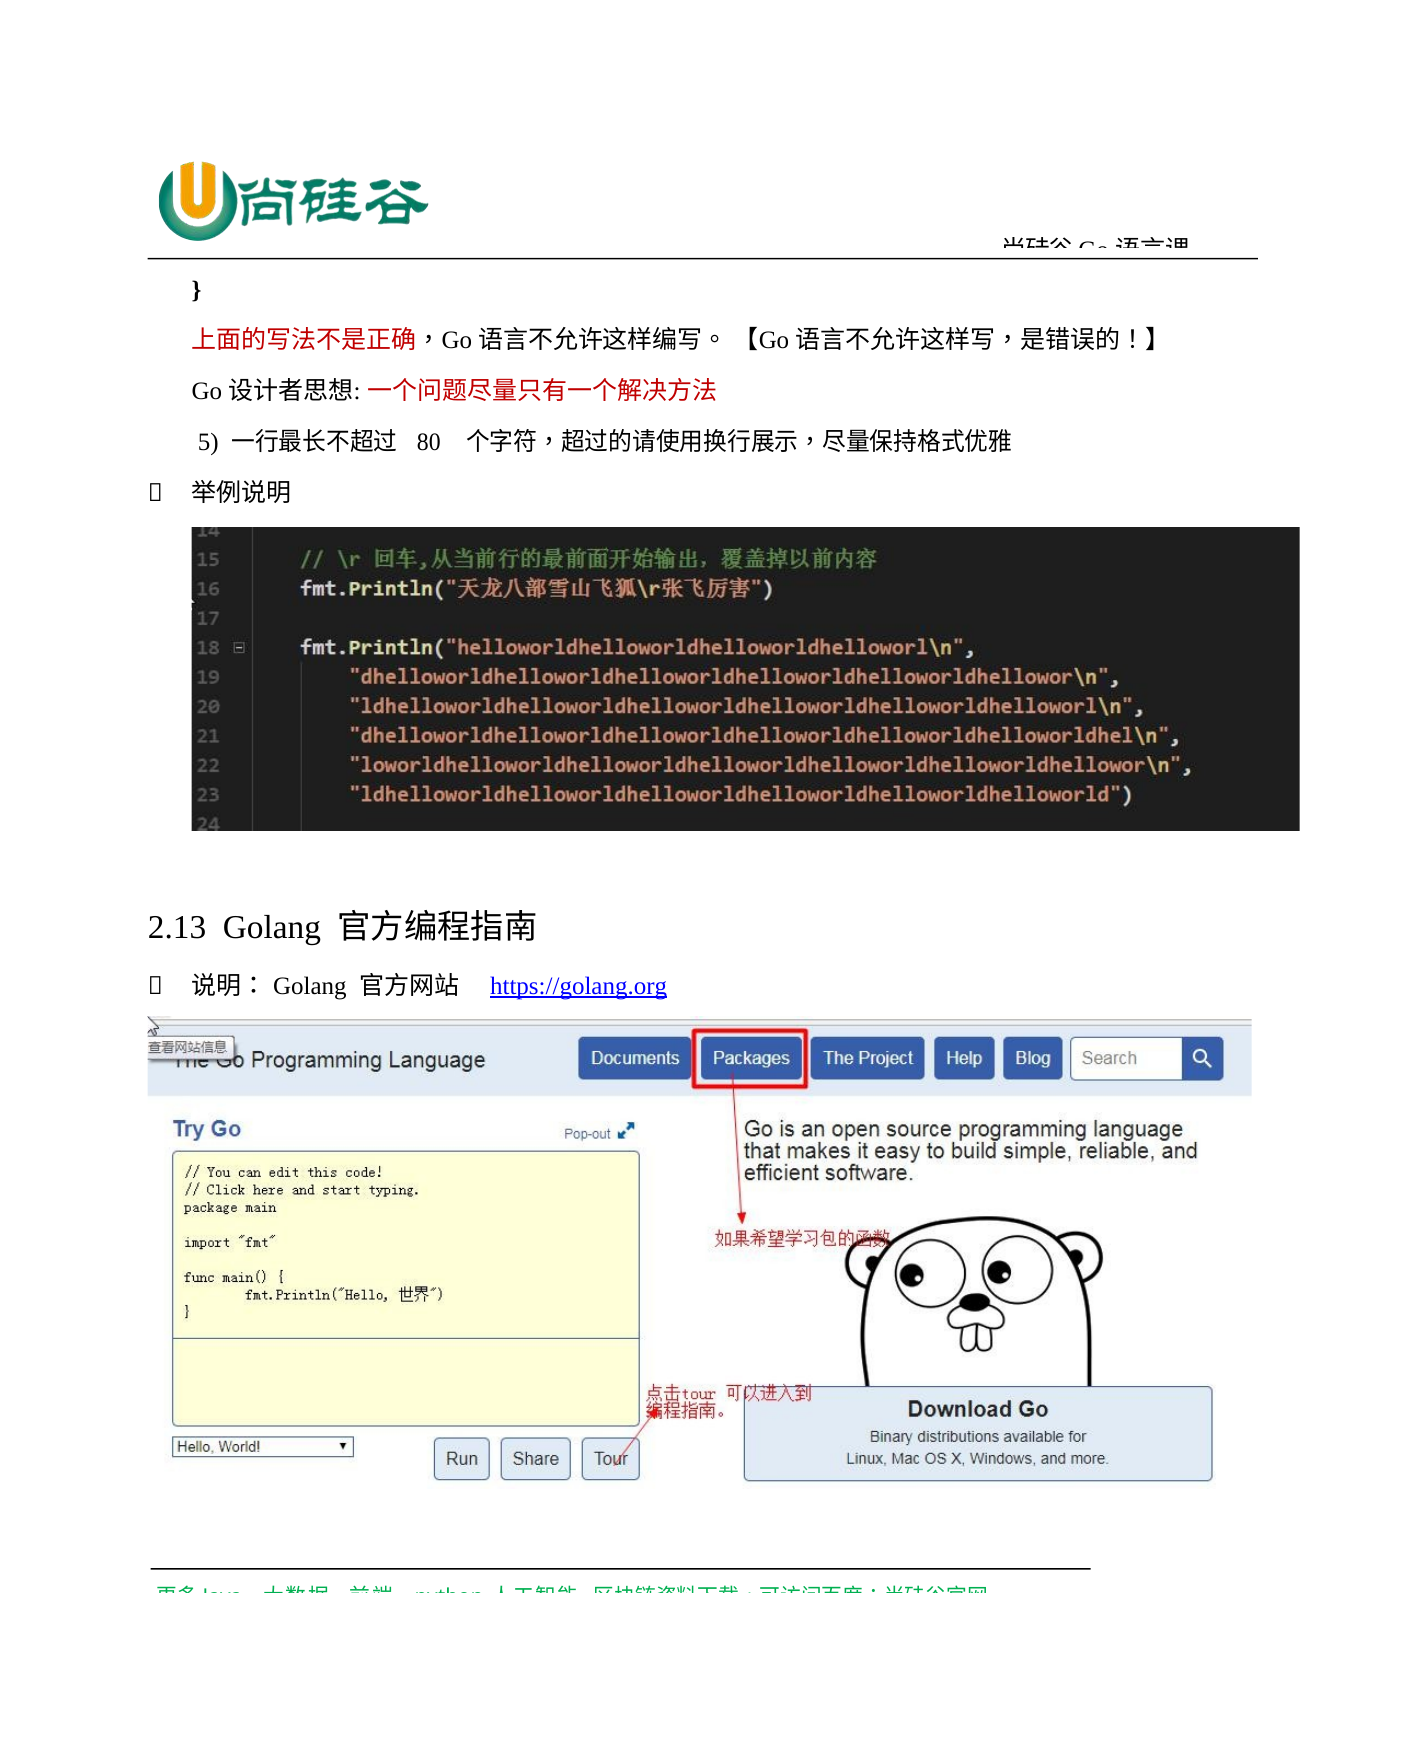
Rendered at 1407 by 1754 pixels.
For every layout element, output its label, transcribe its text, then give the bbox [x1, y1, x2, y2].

picture [158, 161, 429, 241]
list 一行最长不超过 80 个字符，超过的请使用换行展示，尽量保持格式优雅 [198, 423, 1319, 457]
subtitle Golang 官方编程指南 [148, 903, 1319, 948]
list 举例说明 [148, 474, 1319, 508]
subtitle } [191, 275, 1319, 303]
picture [147, 1016, 1252, 1489]
text 上面的写法不是正确，Go 语言不允许这样编写。 【Go 语言不允许这样写，是错误的！】 [191, 322, 1319, 356]
picture [191, 527, 1300, 831]
text Go 设计者思想: 一个问题尽量只有一个解决方法 [191, 373, 1319, 407]
list 说明： Golang 官方网站 https://golang.org [148, 968, 1319, 1002]
